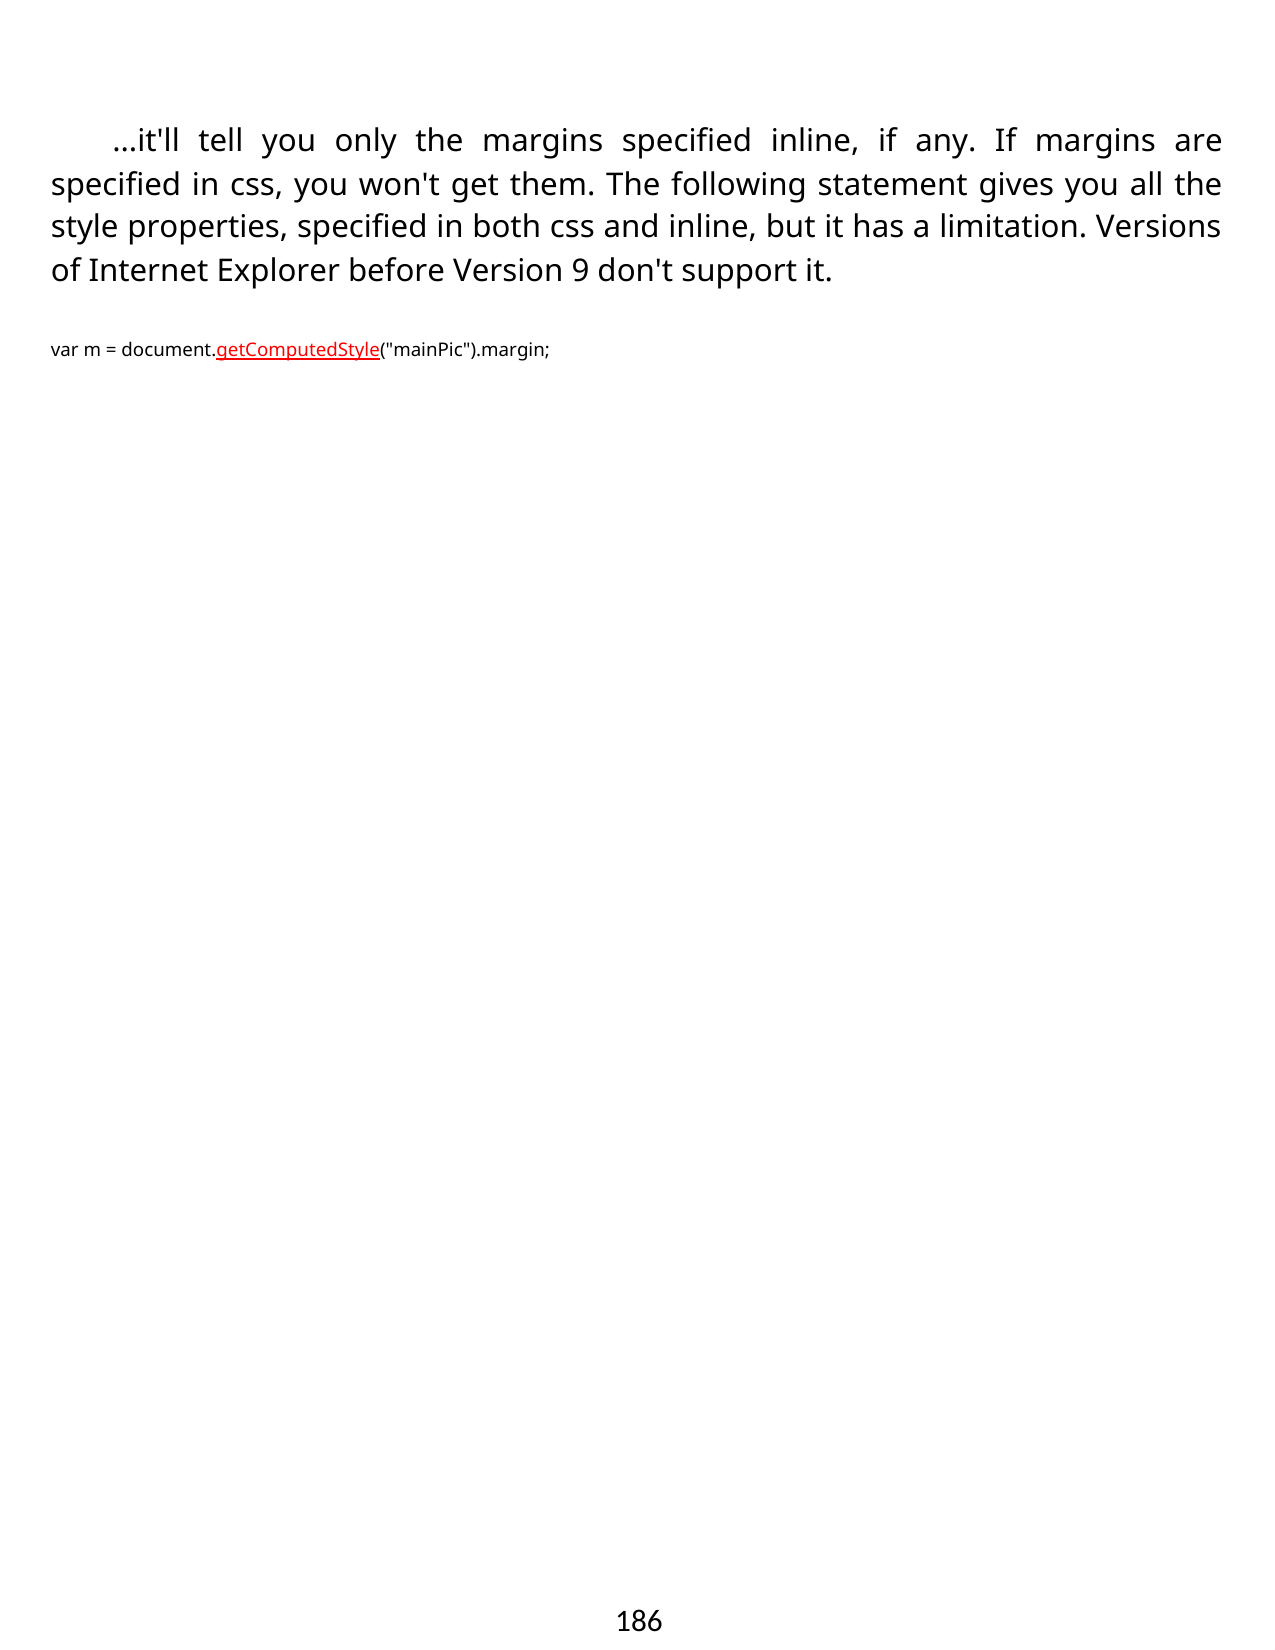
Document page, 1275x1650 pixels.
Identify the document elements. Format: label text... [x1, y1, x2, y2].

text var m = document.getComputedStyle("mainPic").margin; [51, 337, 1226, 362]
text ...it'll tell you only the margins specified inline, if any. If margins are specified in css, you won't get them. The following statement gives you all the style properties, specified in both css and inline, but it has a limitation. Versions of Internet Explorer before Version 9 don't support it. [51, 118, 1224, 290]
